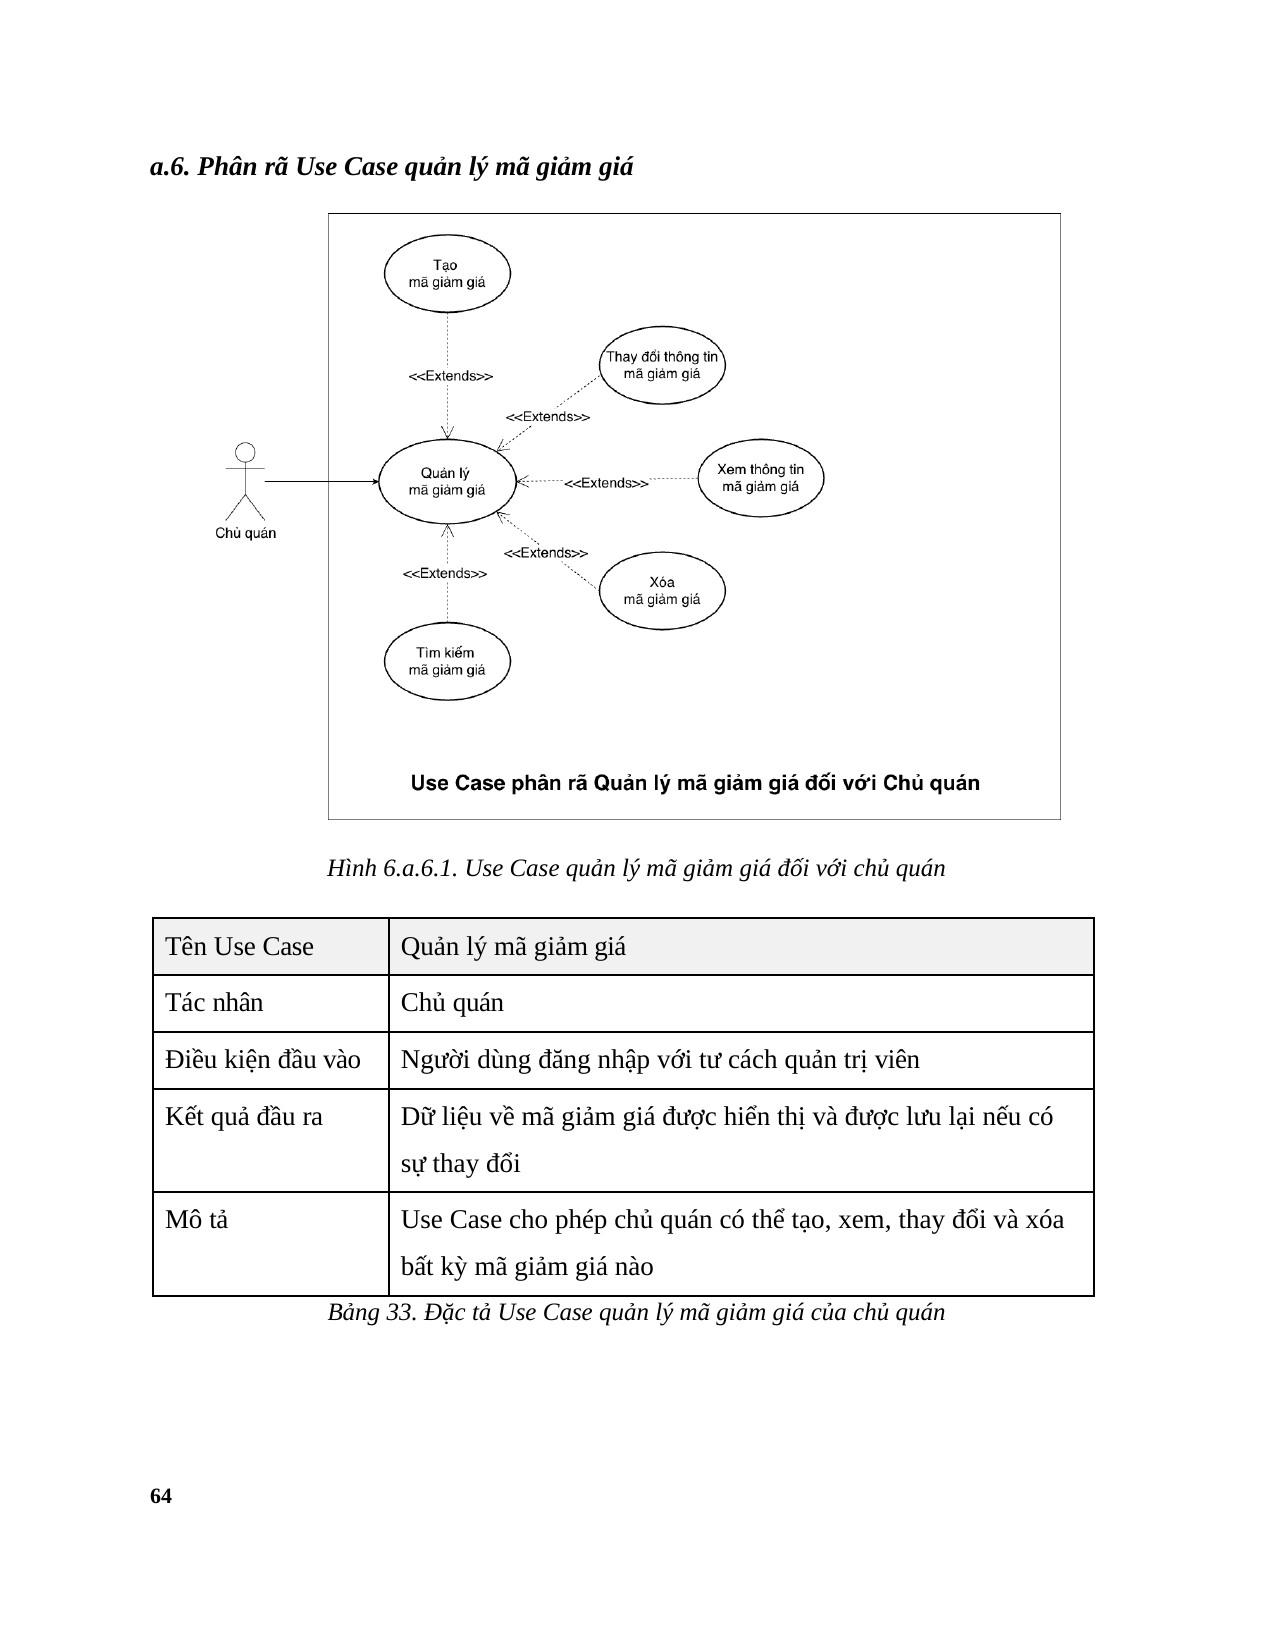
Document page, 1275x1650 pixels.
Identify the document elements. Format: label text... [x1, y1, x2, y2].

table_cell Tác nhân [154, 976, 388, 1031]
text a.6. Phân rã Use Case quản lý mã giảm giá [150, 150, 1125, 181]
picture [214, 213, 1061, 820]
table_cell Mô tả [154, 1193, 388, 1294]
table_header Tên Use Case [154, 919, 388, 974]
table_cell Điều kiện đầu vào [154, 1033, 388, 1087]
table_cell Kết quả đầu ra [154, 1090, 388, 1191]
table_cell Chủ quán [390, 976, 1093, 1031]
table_header Quản lý mã giảm giá [390, 919, 1093, 974]
table_cell Use Case cho phép chủ quán có thể tạo, xem, thay đổi và xóa bất kỳ mã giảm giá nào [390, 1193, 1093, 1294]
text Bảng 33. Đặc tả Use Case quản lý mã giảm giá của chủ quán [150, 1297, 1125, 1325]
text Hình 6.a.6.1. Use Case quản lý mã giảm giá đối với chủ quán [150, 853, 1125, 882]
table_cell Dữ liệu về mã giảm giá được hiển thị và được lưu lại nếu có sự thay đổi [390, 1090, 1093, 1191]
table_cell Người dùng đăng nhập với tư cách quản trị viên [390, 1033, 1093, 1087]
